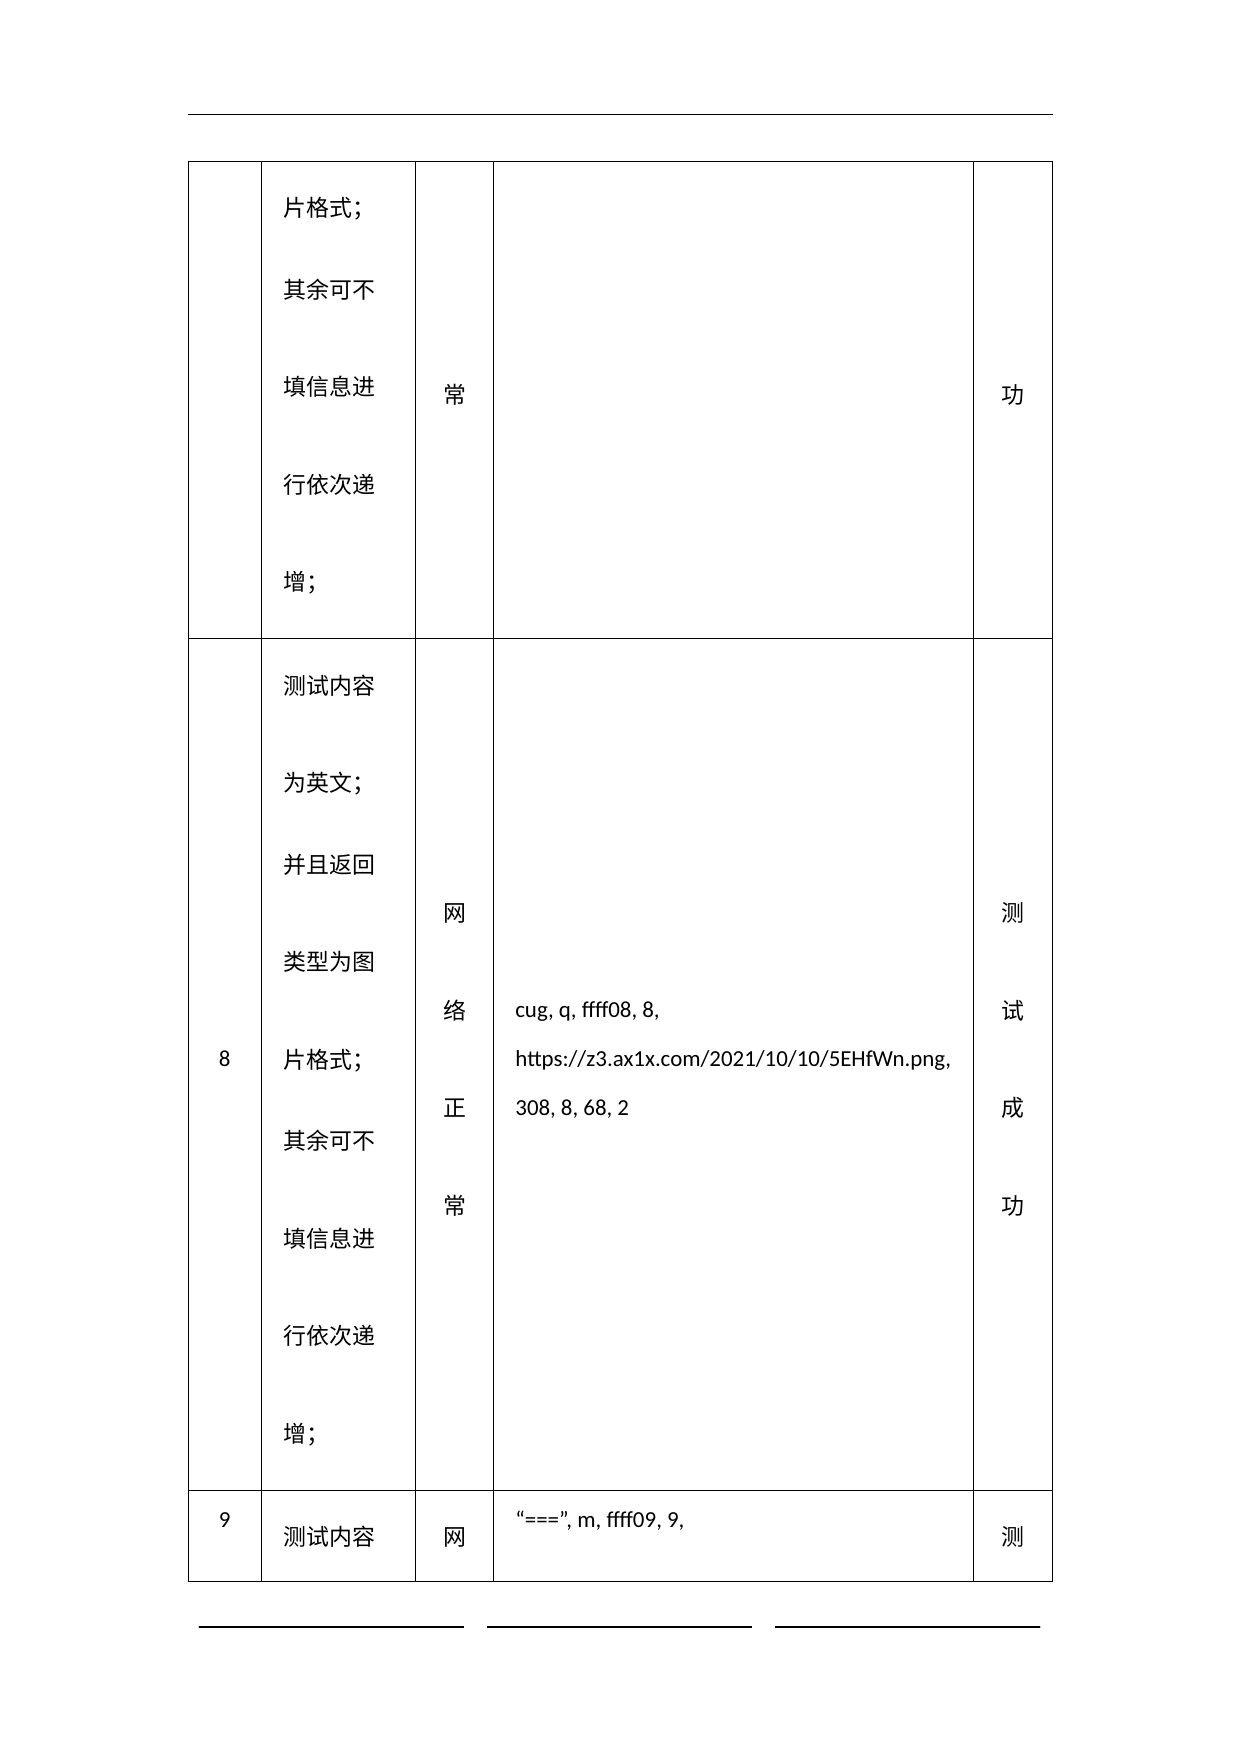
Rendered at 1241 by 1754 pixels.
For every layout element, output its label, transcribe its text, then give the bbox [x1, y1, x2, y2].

table_cell 测试成功 [974, 162, 1052, 638]
table_cell 8 [189, 639, 261, 1490]
table_cell 网络正常 [416, 1491, 493, 1581]
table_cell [494, 1491, 973, 1581]
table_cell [262, 162, 415, 638]
table_cell 测试内容为英文； 并且返回类型为图片格式； 其余可不填信息进行依次递增； [262, 639, 415, 1490]
table_cell 测试成功 [974, 639, 1052, 1490]
table_cell cug, q, ffff08, 8, https://z3.ax1x.com/2021/10/10/5EHfWn.png, 308, 8, 68, 2 [494, 639, 973, 1490]
table_cell 测试成功 [974, 1491, 1052, 1581]
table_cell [494, 162, 973, 638]
table_cell 7 [189, 162, 261, 638]
table_cell 网络正常 [416, 162, 493, 638]
table_cell 9 [189, 1491, 261, 1581]
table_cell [262, 1491, 415, 1581]
table_cell 网络正常 [416, 639, 493, 1490]
